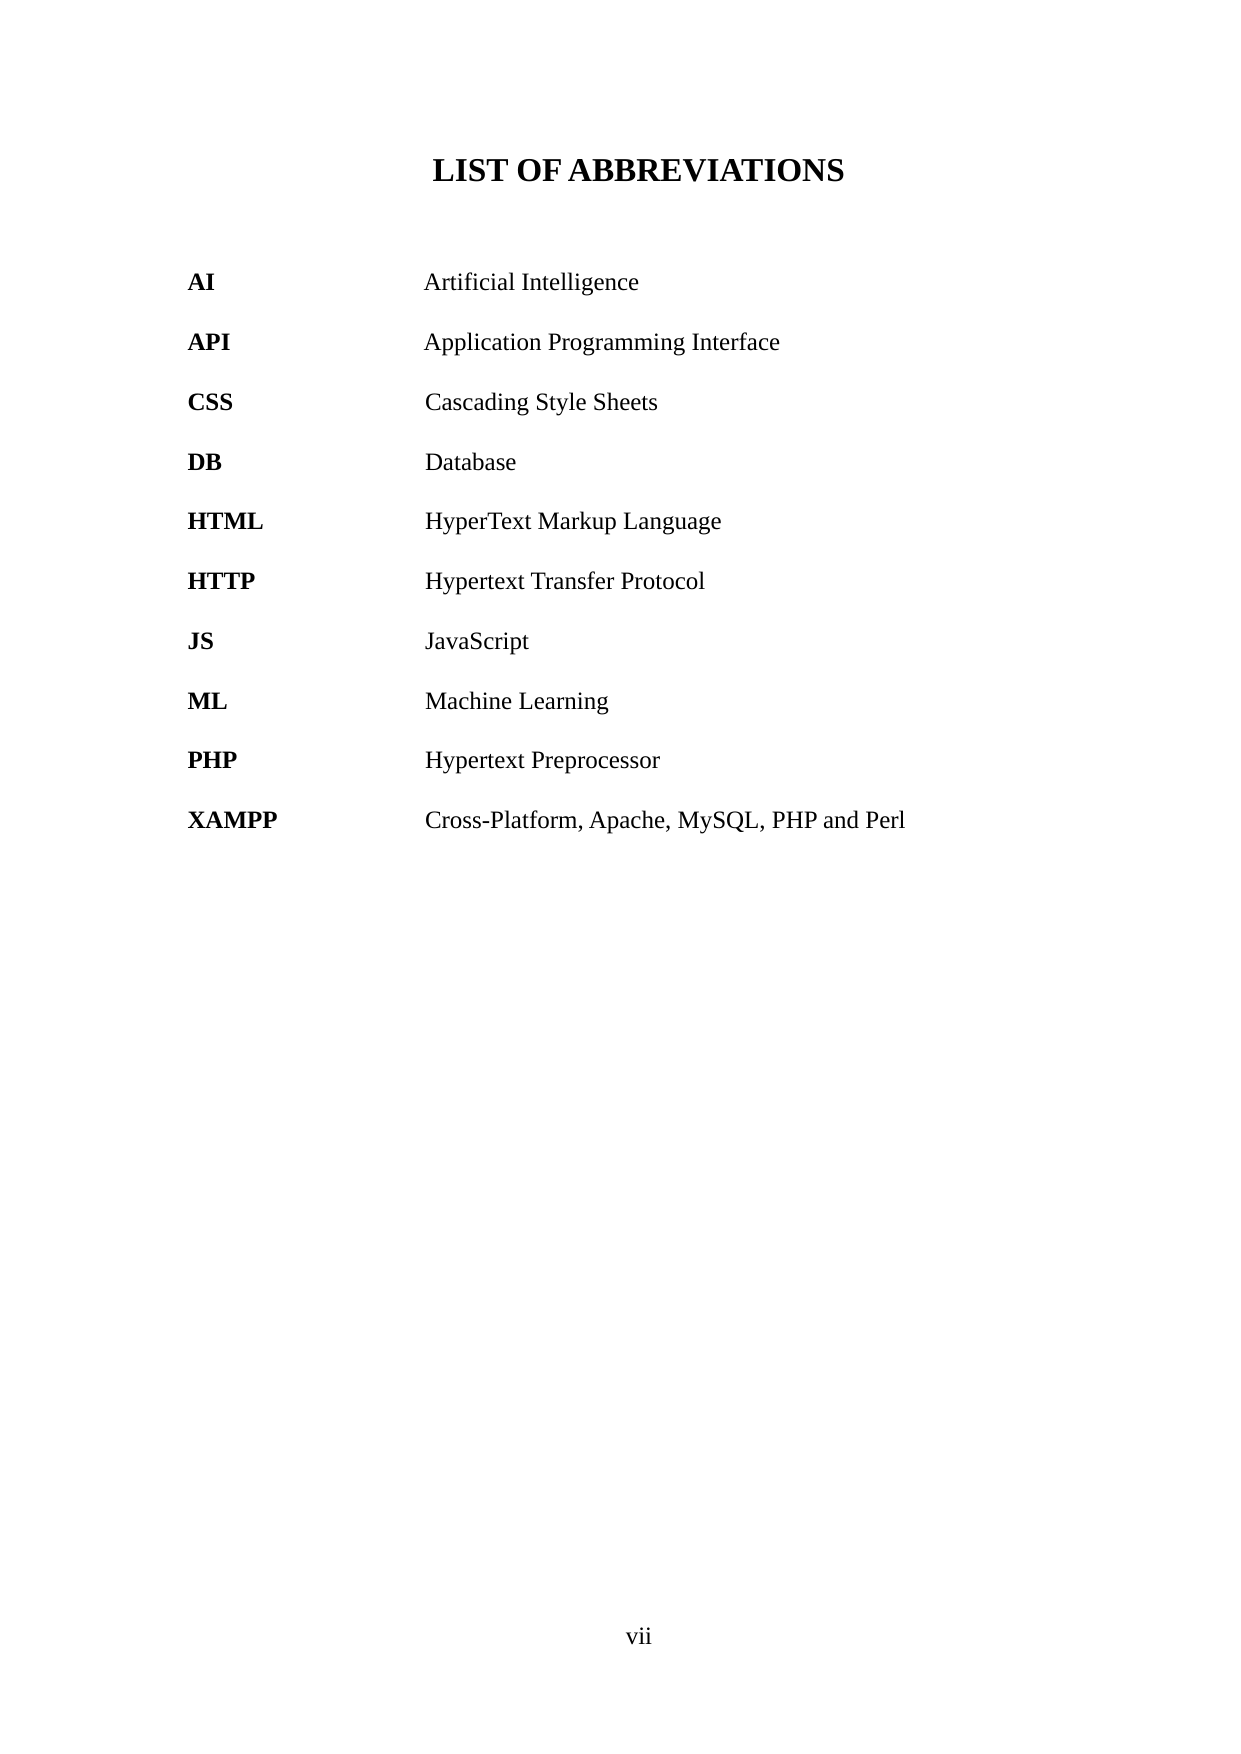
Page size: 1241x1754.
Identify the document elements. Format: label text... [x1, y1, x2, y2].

text CSS Cascading Style Sheets [187, 387, 1090, 416]
text XAMPP Cross-Platform, Apache, MySQL, PHP and Perl [187, 805, 1090, 834]
text PHP Hypertext Preprocessor [187, 746, 1090, 774]
text AI Artificial Intelligence [187, 267, 1090, 296]
text ML Machine Learning [187, 686, 1090, 714]
text DB Database [187, 447, 1090, 475]
text HTML HyperText Markup Language [187, 506, 1090, 535]
subtitle LIST OF ABBREVIATIONS [187, 150, 1090, 188]
text HTTP Hypertext Transfer Protocol [187, 566, 1090, 595]
text API Application Programming Interface [187, 327, 1090, 356]
text JS JavaScript [187, 626, 1090, 655]
